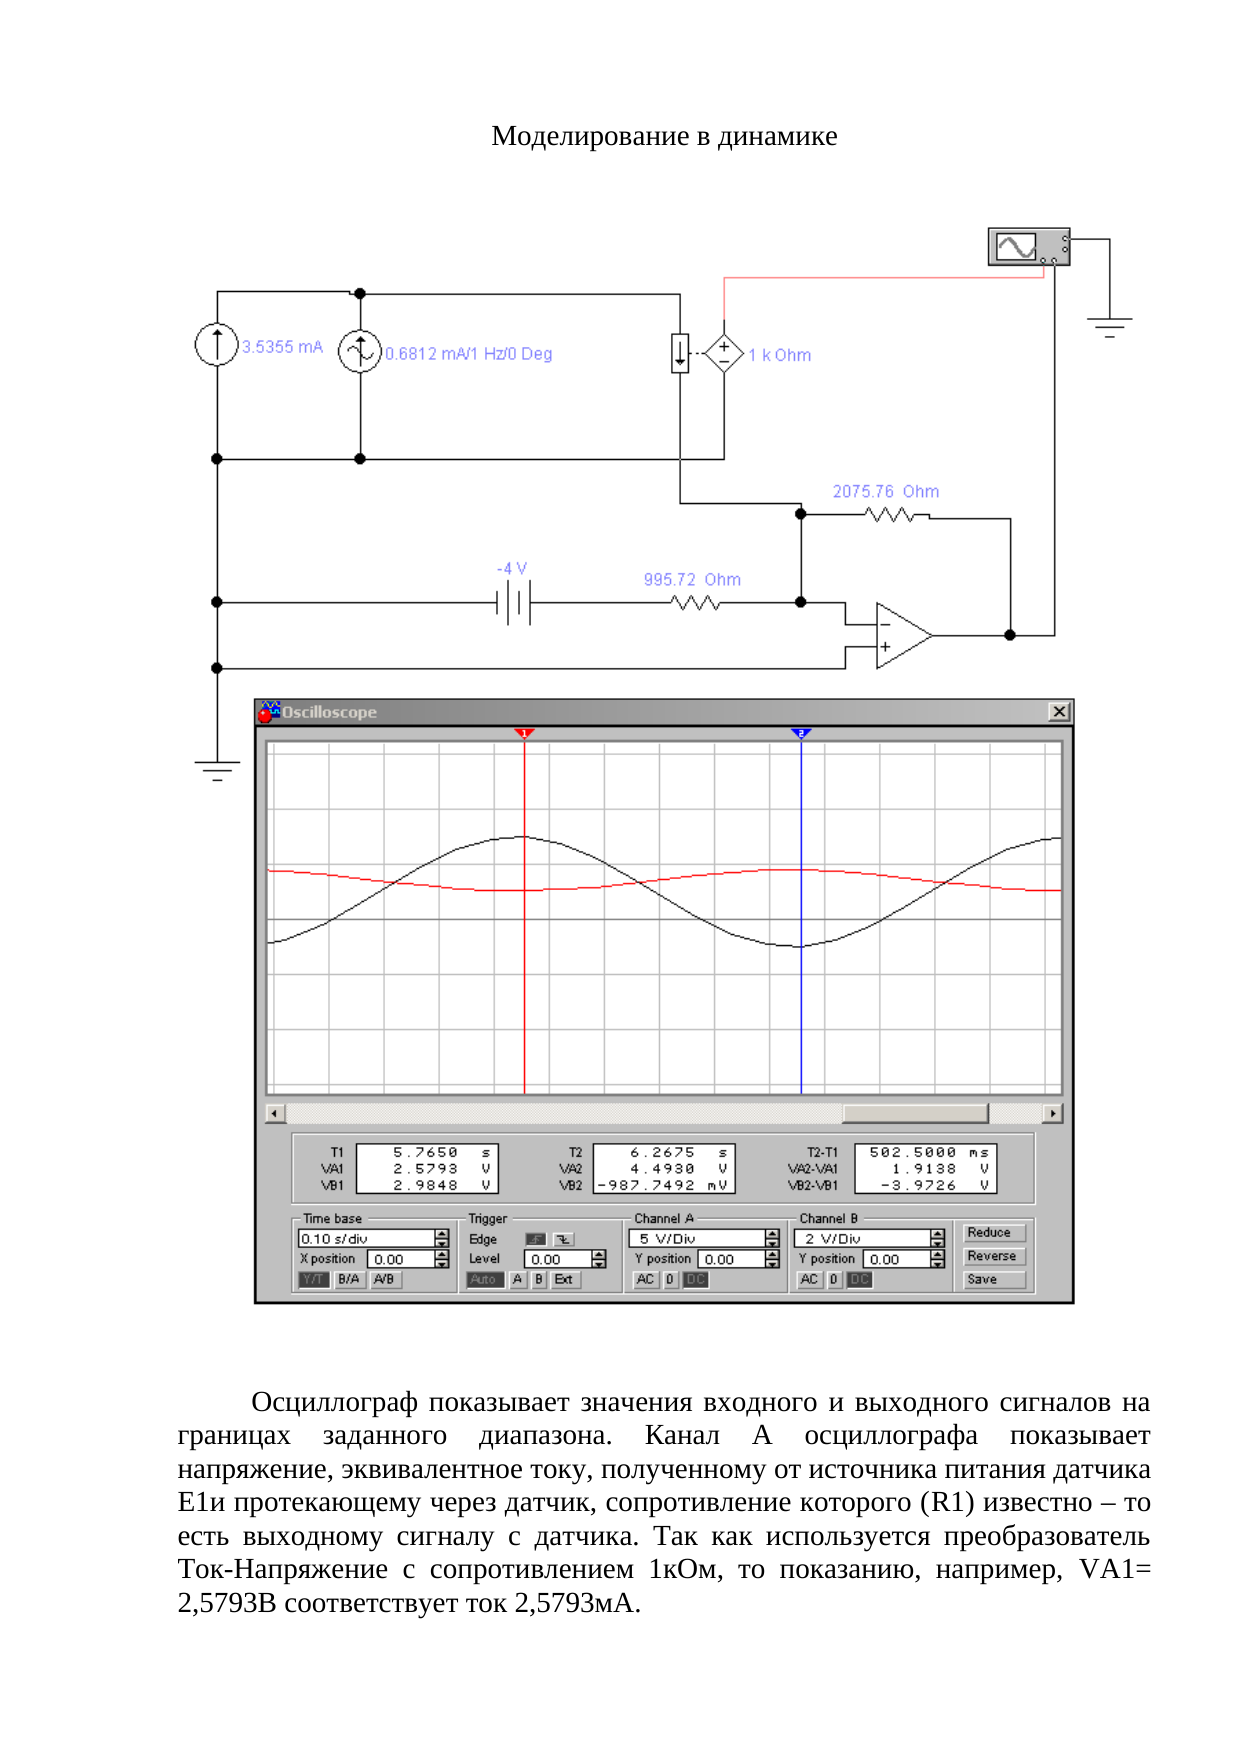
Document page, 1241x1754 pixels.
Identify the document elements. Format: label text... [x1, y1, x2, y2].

text Осциллограф показывает значения входного и выходного сигналов на границах заданного диапазона. Канал А осциллографа показывает напряжение, эквивалентное току, полученному от источника питания датчика Е1и протекающему через датчик, сопротивление которого (R1) известно – то есть выходному сигналу с датчика. Так как используется преобразователь Ток-Напряжение с сопротивлением 1кОм, то показанию, например, VA1= 2,5793В соответствует ток 2,5793мА. [177, 1384, 1152, 1619]
picture [177, 218, 1152, 1321]
text Моделирование в динамике [177, 118, 1152, 152]
